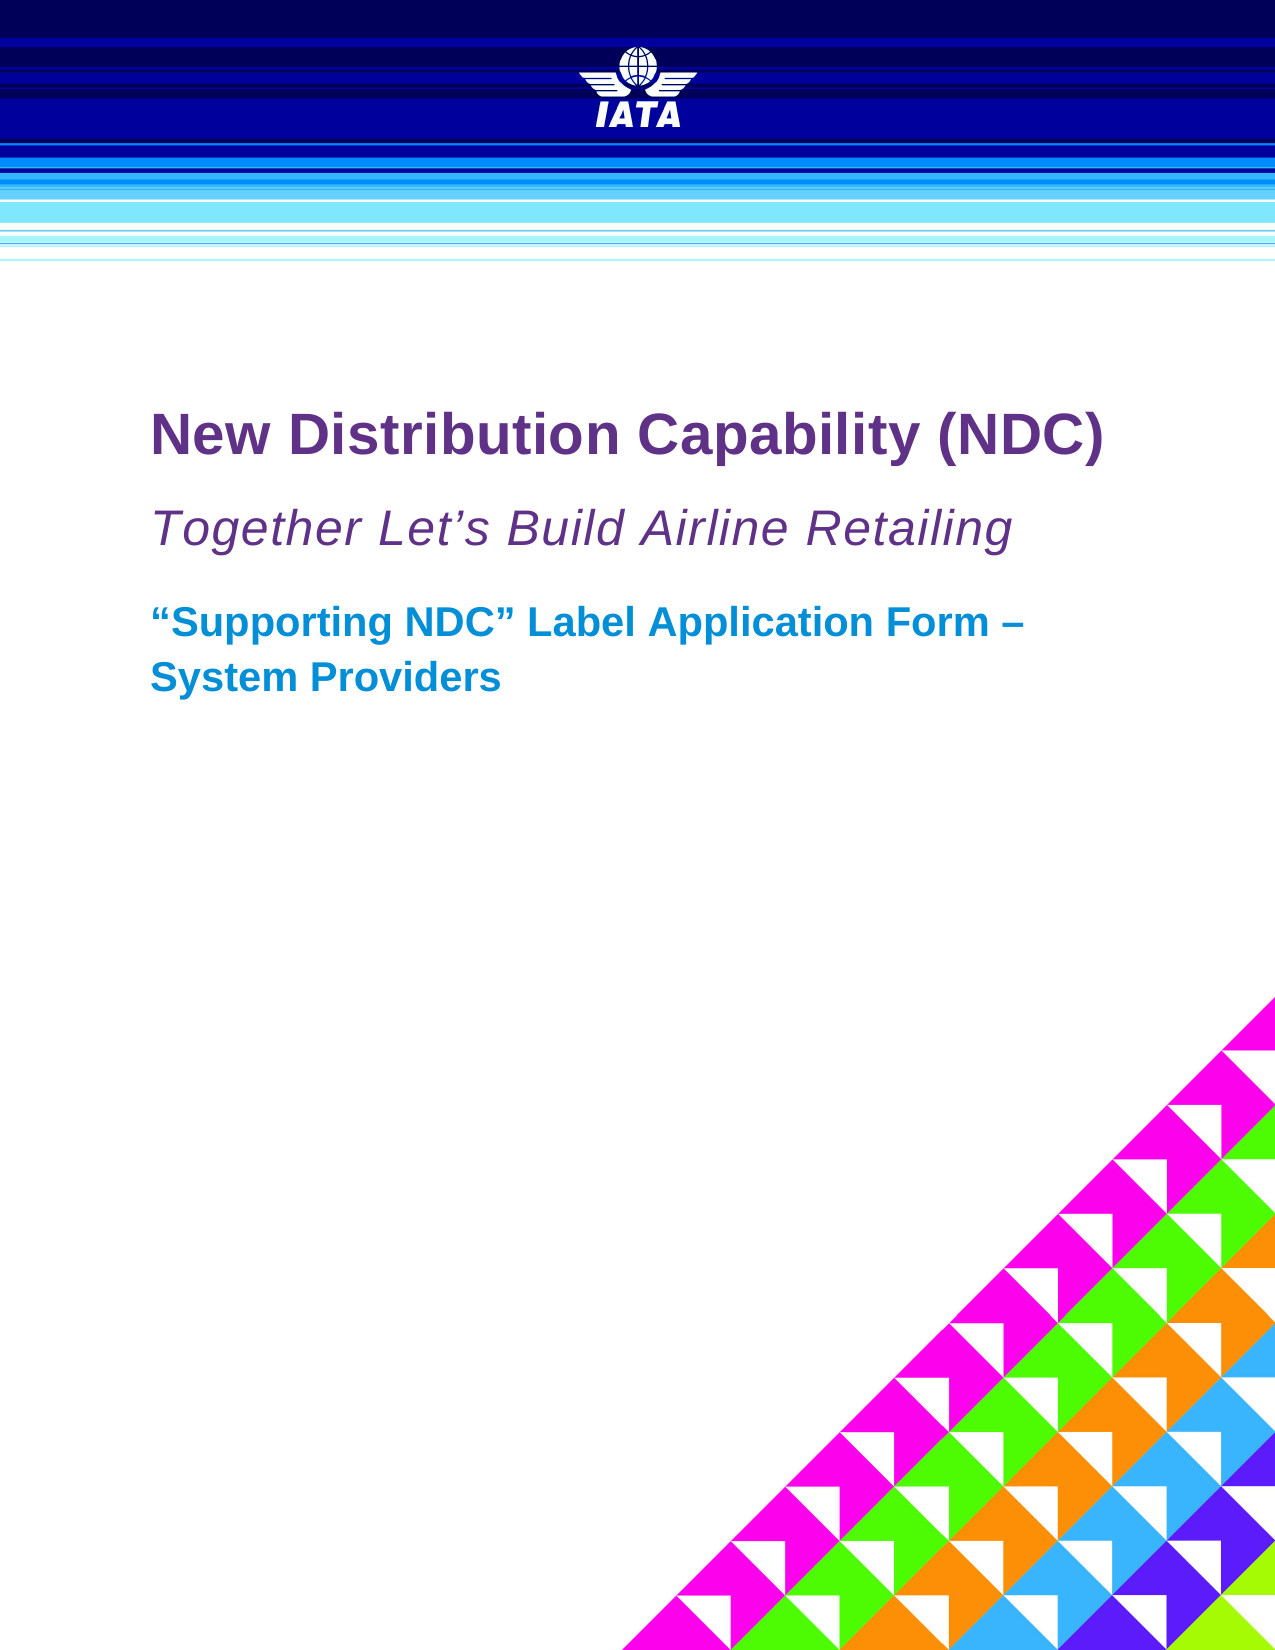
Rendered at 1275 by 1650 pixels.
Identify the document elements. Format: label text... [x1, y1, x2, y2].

picture [0, 0, 1275, 264]
text New Distribution Capability (NDC) [150, 400, 1125, 467]
title “Supporting NDC” Label Application Form – System Providers [150, 597, 1125, 700]
picture [611, 982, 1275, 1650]
subtitle Together Let’s Build Airline Retailing [150, 498, 1125, 556]
